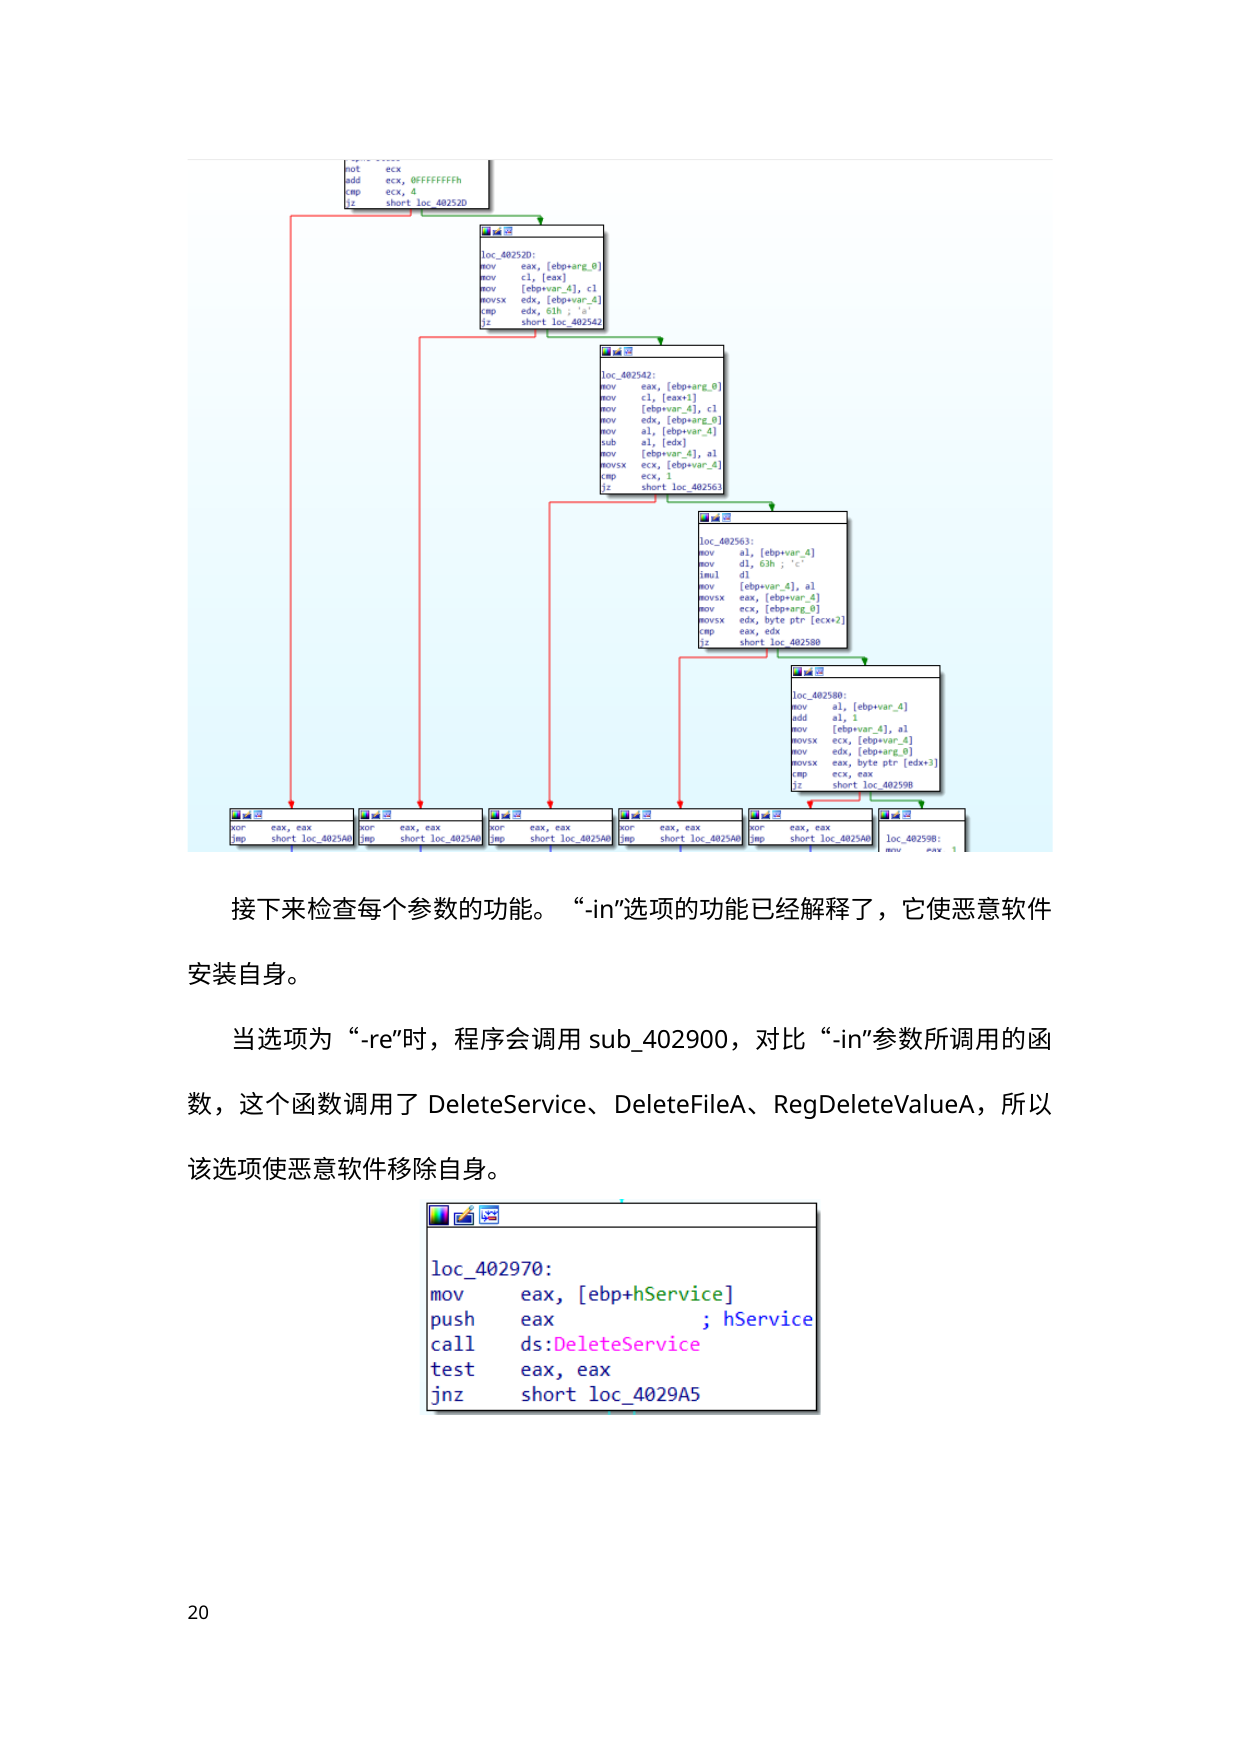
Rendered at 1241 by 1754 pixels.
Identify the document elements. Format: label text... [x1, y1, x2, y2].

picture [187, 159, 1053, 852]
text 当选项为“-re”时，程序会调用sub_402900，对比“-in”参数所调用的函数，这个函数调用了DeleteService、DeleteFileA、RegDeleteValueA，所以该选项使恶意软件移除自身。 [187, 1005, 1053, 1200]
picture [419, 1199, 821, 1415]
text 接下来检查每个参数的功能。“-in”选项的功能已经解释了，它使恶意软件安装自身。 [187, 875, 1053, 1005]
